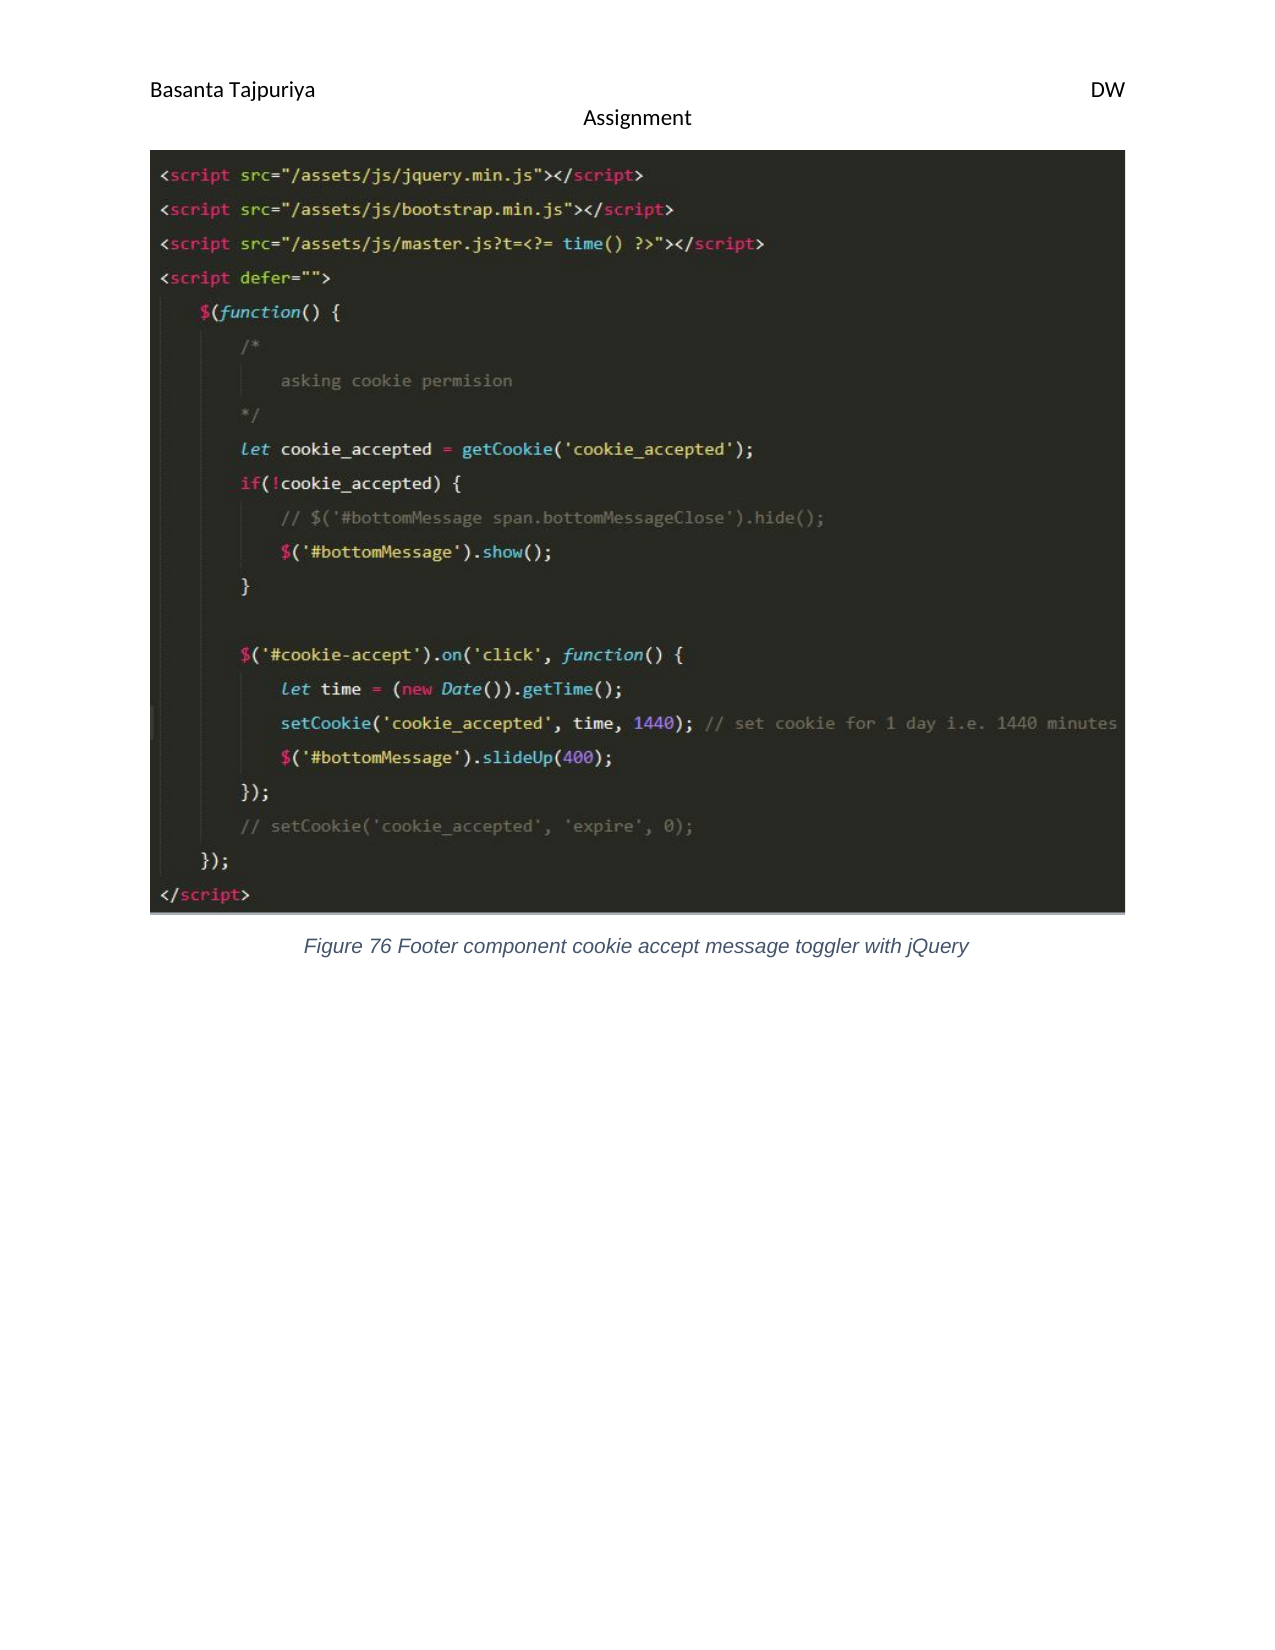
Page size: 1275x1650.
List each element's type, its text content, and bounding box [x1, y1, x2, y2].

picture [150, 150, 1125, 915]
text Figure 76 Footer component cookie accept message toggler with jQuery [150, 934, 1125, 958]
